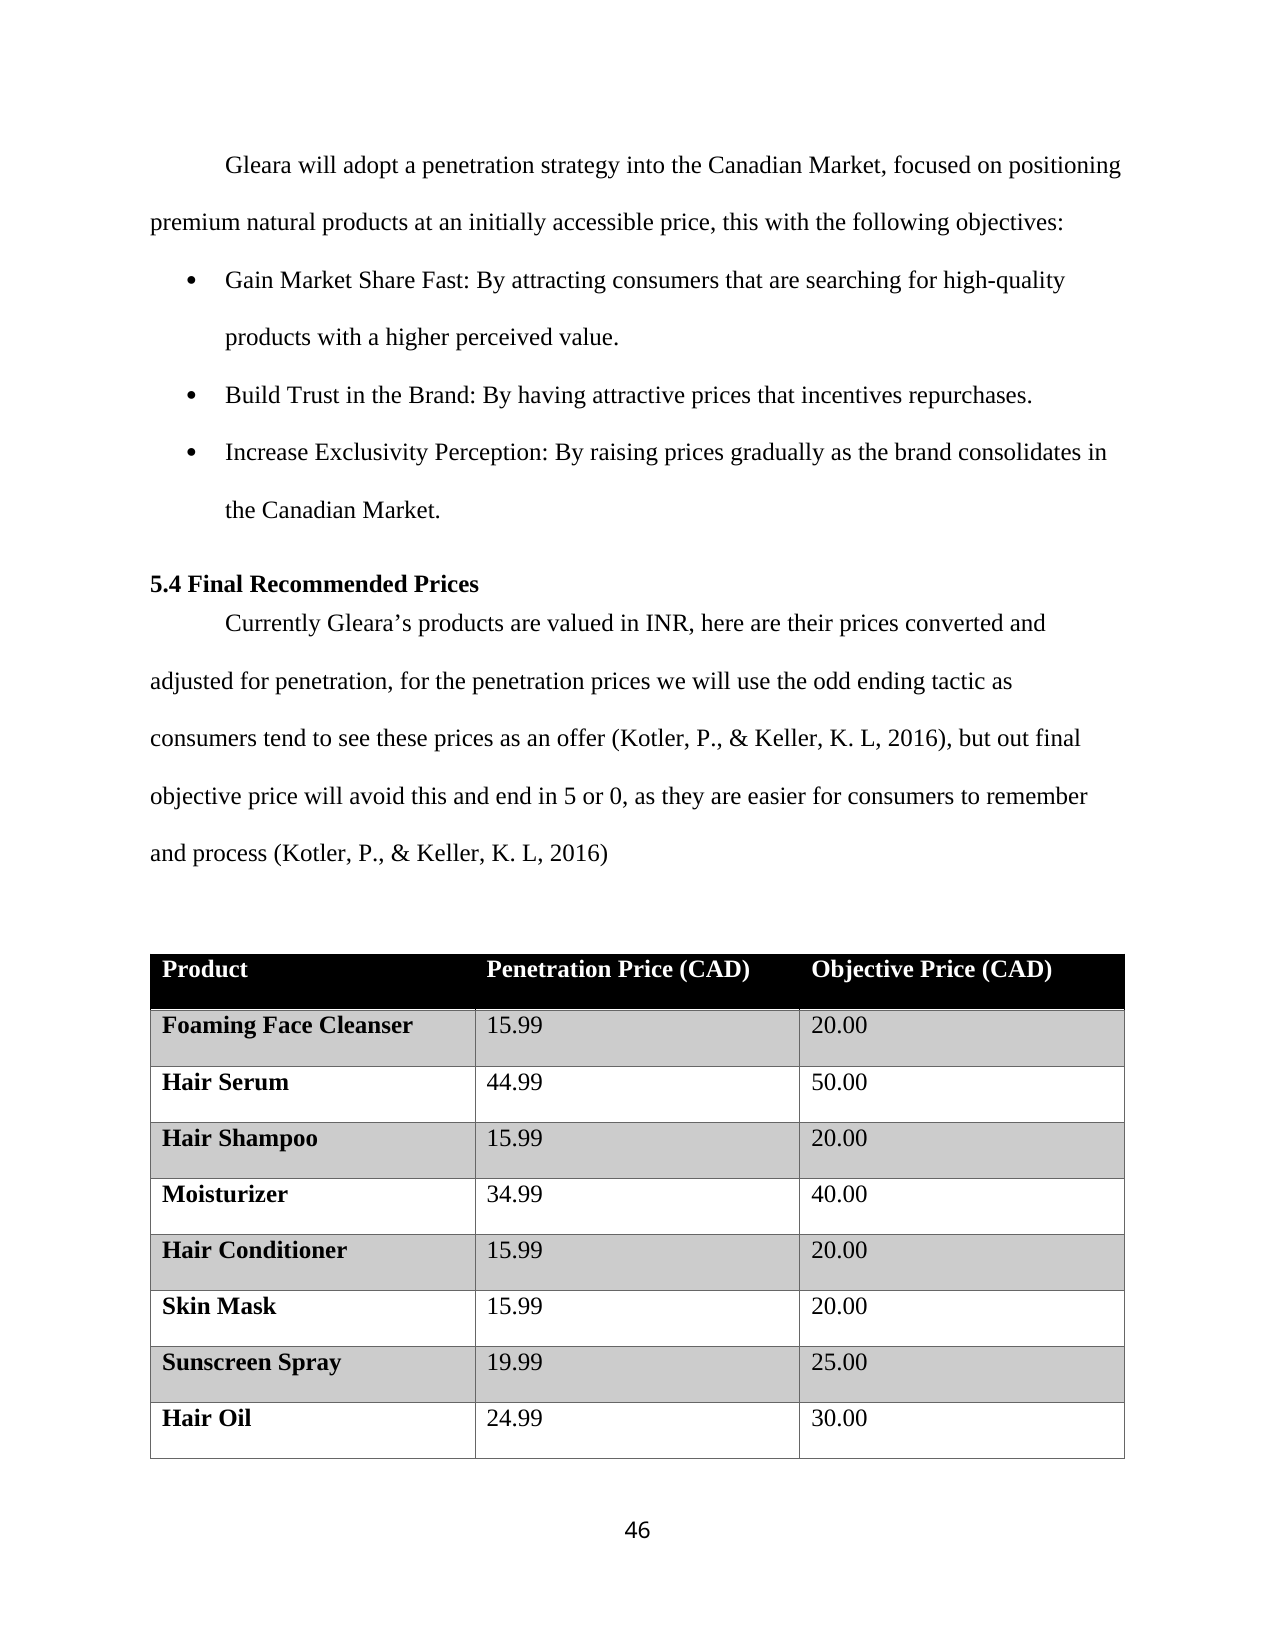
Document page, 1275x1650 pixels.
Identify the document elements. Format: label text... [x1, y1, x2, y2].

table_cell Sunscreen Spray [151, 1347, 475, 1402]
text Currently Gleara’s products are valued in INR, here are their prices converted and adjusted for penetration, for the penetration prices we will use the odd ending tactic as consumers tend to see these prices as an offer (Kotler, P., & Keller, K. L, 2016), but out final objective price will avoid this and end in 5 or 0, as they are easier for consumers to remember and process (Kotler, P., & Keller, K. L, 2016) [150, 608, 1125, 867]
table_cell 50.00 [800, 1067, 1124, 1122]
table_cell 30.00 [800, 1403, 1124, 1458]
table_cell 19.99 [476, 1347, 799, 1402]
table_cell 40.00 [800, 1179, 1124, 1234]
list Build Trust in the Brand: By having attractive prices that incentives repurchases. [187, 380, 1125, 409]
table_cell 25.00 [800, 1347, 1124, 1402]
table_header Penetration Price (CAD) [476, 955, 799, 1009]
table_cell 15.99 [476, 1123, 799, 1178]
table_cell 34.99 [476, 1179, 799, 1234]
table_cell Moisturizer [151, 1179, 475, 1234]
table_cell 20.00 [800, 1235, 1124, 1290]
table_cell 15.99 [476, 1235, 799, 1290]
table_cell Foaming Face Cleanser [151, 1011, 475, 1066]
table_cell 20.00 [800, 1291, 1124, 1346]
table_cell Hair Oil [151, 1403, 475, 1458]
subtitle 5.4 Final Recommended Prices [150, 569, 1125, 598]
table_cell 20.00 [800, 1123, 1124, 1178]
table_cell Skin Mask [151, 1291, 475, 1346]
text Gleara will adopt a penetration strategy into the Canadian Market, focused on positioning premium natural products at an initially accessible price, this with the following objectives: [150, 150, 1125, 236]
table_cell 24.99 [476, 1403, 799, 1458]
table_cell Hair Shampoo [151, 1123, 475, 1178]
table_header Objective Price (CAD) [800, 955, 1124, 1009]
list Gain Market Share Fast: By attracting consumers that are searching for high-quality products with a higher perceived value. [187, 265, 1125, 351]
list Increase Exclusivity Perception: By raising prices gradually as the brand consolidates in the Canadian Market. [187, 437, 1125, 524]
table_cell 15.99 [476, 1291, 799, 1346]
table_cell Hair Conditioner [151, 1235, 475, 1290]
table_cell Hair Serum [151, 1067, 475, 1122]
table_cell 20.00 [800, 1011, 1124, 1066]
table_cell 44.99 [476, 1067, 799, 1122]
table_cell 15.99 [476, 1011, 799, 1066]
table_header Product [151, 955, 475, 1009]
